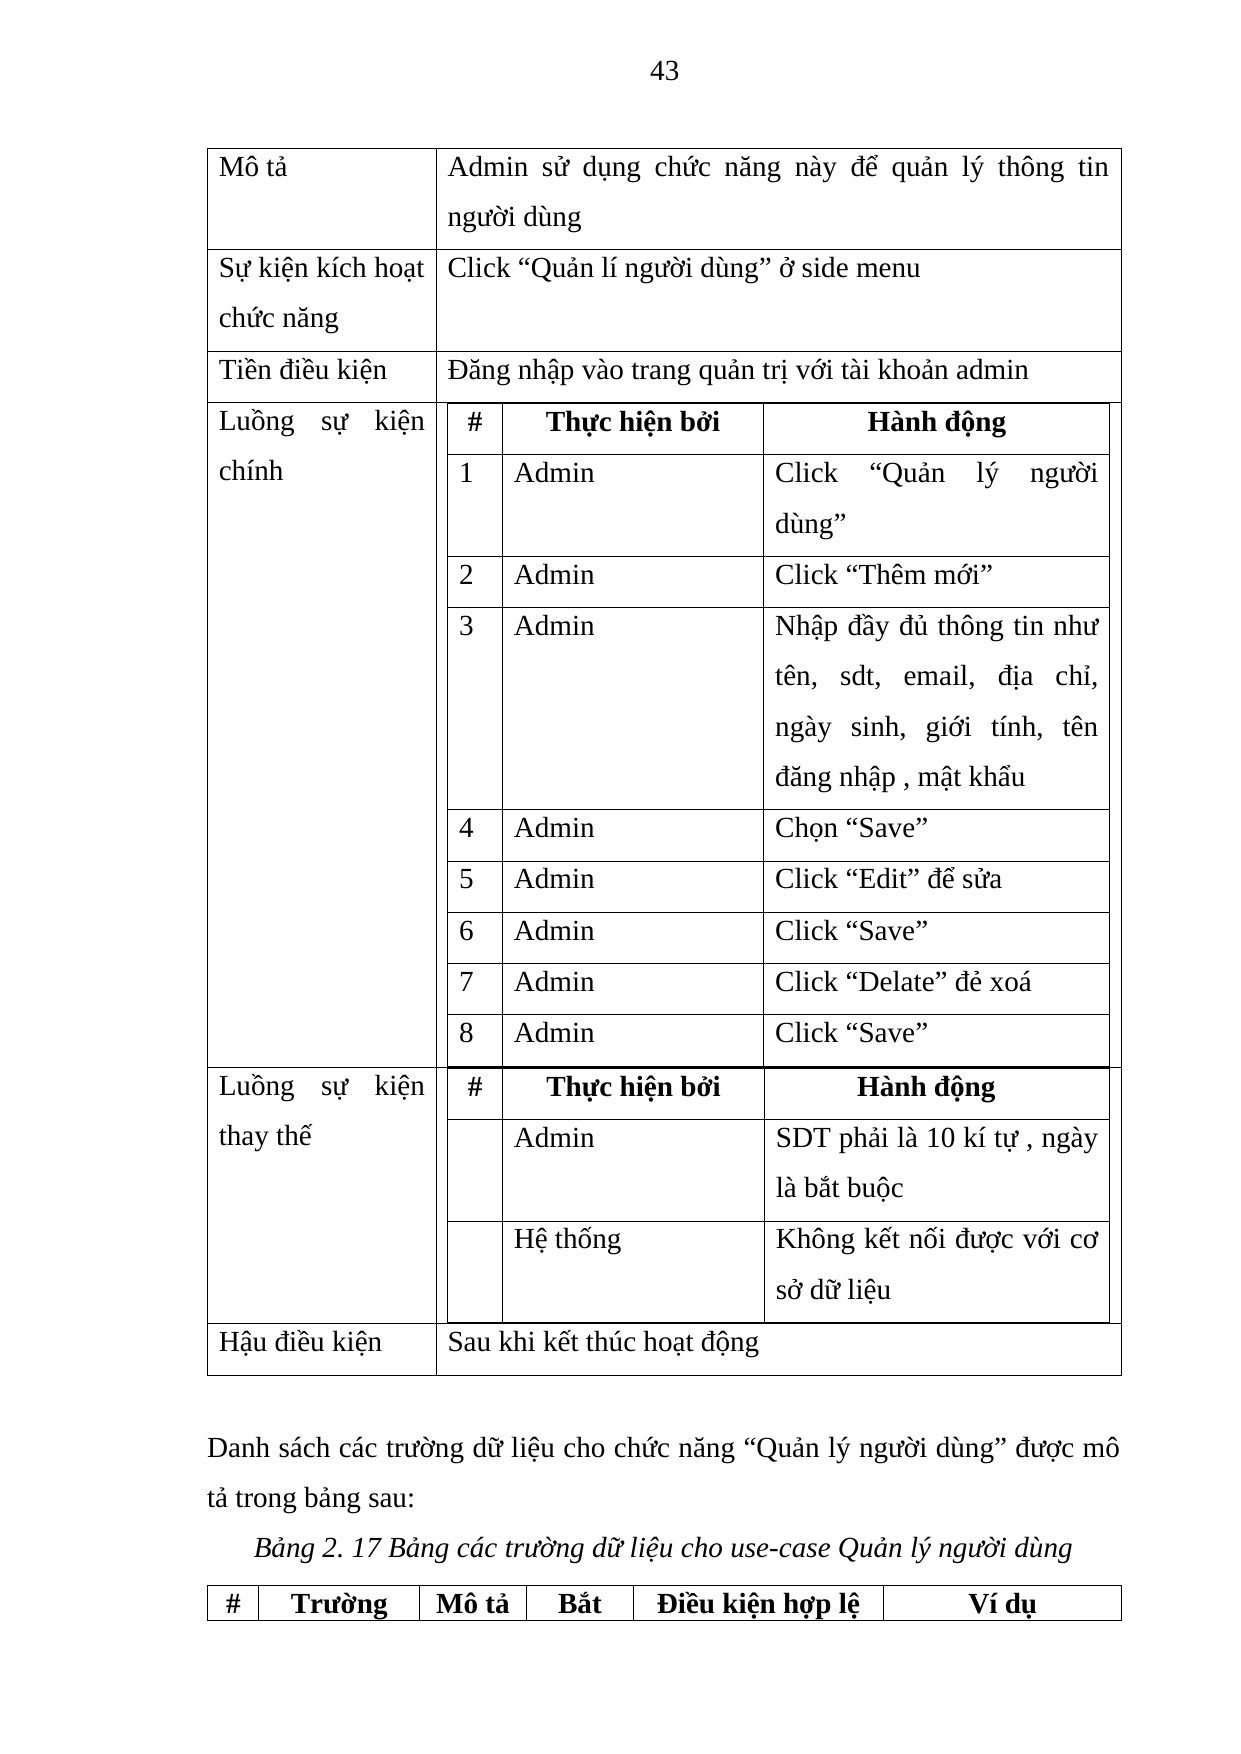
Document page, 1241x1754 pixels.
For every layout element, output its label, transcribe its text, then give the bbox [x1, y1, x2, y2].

table_cell [765, 1222, 1109, 1322]
table_cell Tiền điều kiện [208, 352, 436, 402]
table_header Mô tả [420, 1586, 526, 1619]
table_cell [437, 1068, 447, 1323]
table_cell [503, 608, 763, 809]
table_cell [437, 403, 447, 1067]
table_cell [448, 964, 502, 1014]
table_cell [764, 1015, 1109, 1066]
table_cell [764, 964, 1109, 1014]
table_cell [765, 1069, 1109, 1119]
table_cell Admin sử dụng chức năng này để quản lý thông tin người dùng [437, 149, 1121, 249]
table_cell [448, 557, 502, 607]
table_cell [503, 862, 763, 912]
table_cell [448, 1222, 502, 1322]
table_cell [448, 404, 502, 454]
table_cell [503, 1069, 764, 1119]
table_cell Mô tả [208, 149, 436, 249]
table_cell [503, 1222, 764, 1322]
table_cell [448, 913, 502, 963]
table_cell Luồng sự kiện thay thế [208, 1068, 436, 1323]
table_header Bắt buộc (Y/N) [527, 1586, 633, 1619]
table_cell Hậu điều kiện [208, 1324, 436, 1374]
table_cell [764, 404, 1109, 454]
table_cell [448, 862, 502, 912]
table_cell [764, 455, 1109, 556]
table_cell [503, 964, 763, 1014]
table_cell [448, 1120, 502, 1221]
table_header Điều kiện hợp lệ [634, 1586, 883, 1619]
table_cell [448, 810, 502, 861]
table_cell [503, 1015, 763, 1066]
table_cell Sự kiện kích hoạt chức năng [208, 250, 436, 351]
table_cell [765, 1120, 1109, 1221]
table_cell [764, 862, 1109, 912]
table_cell [503, 404, 763, 454]
table_cell [1110, 1068, 1121, 1323]
table_cell [503, 1120, 764, 1221]
table_cell [764, 913, 1109, 963]
table_cell [503, 913, 763, 963]
table_cell [764, 557, 1109, 607]
table_header # [208, 1586, 258, 1619]
text Bảng 2. 17 Bảng các trường dữ liệu cho use-case Quản lý người dùng [207, 1531, 1122, 1564]
table_cell [448, 1069, 502, 1119]
table_cell [503, 557, 763, 607]
text Danh sách các trường dữ liệu cho chức năng “Quản lý người dùng” được mô tả trong bảng sau: [207, 1430, 1122, 1514]
table_cell [764, 810, 1109, 861]
table_cell [764, 608, 1109, 809]
table_cell Sau khi kết thúc hoạt động [437, 1324, 1121, 1374]
table_cell [448, 608, 502, 809]
table_cell Click “Quản lí người dùng” ở side menu [437, 250, 1121, 351]
table_cell [448, 455, 502, 556]
table_cell Luồng sự kiện chính [208, 403, 436, 1067]
table_cell [503, 455, 763, 556]
table_cell Đăng nhập vào trang quản trị với tài khoản admin [437, 352, 1121, 402]
table_header Trường dữ liệu [259, 1586, 419, 1619]
table_cell [503, 810, 763, 861]
table_cell [1110, 403, 1121, 1067]
table_header Ví dụ [884, 1586, 1121, 1619]
table_cell [448, 1015, 502, 1066]
